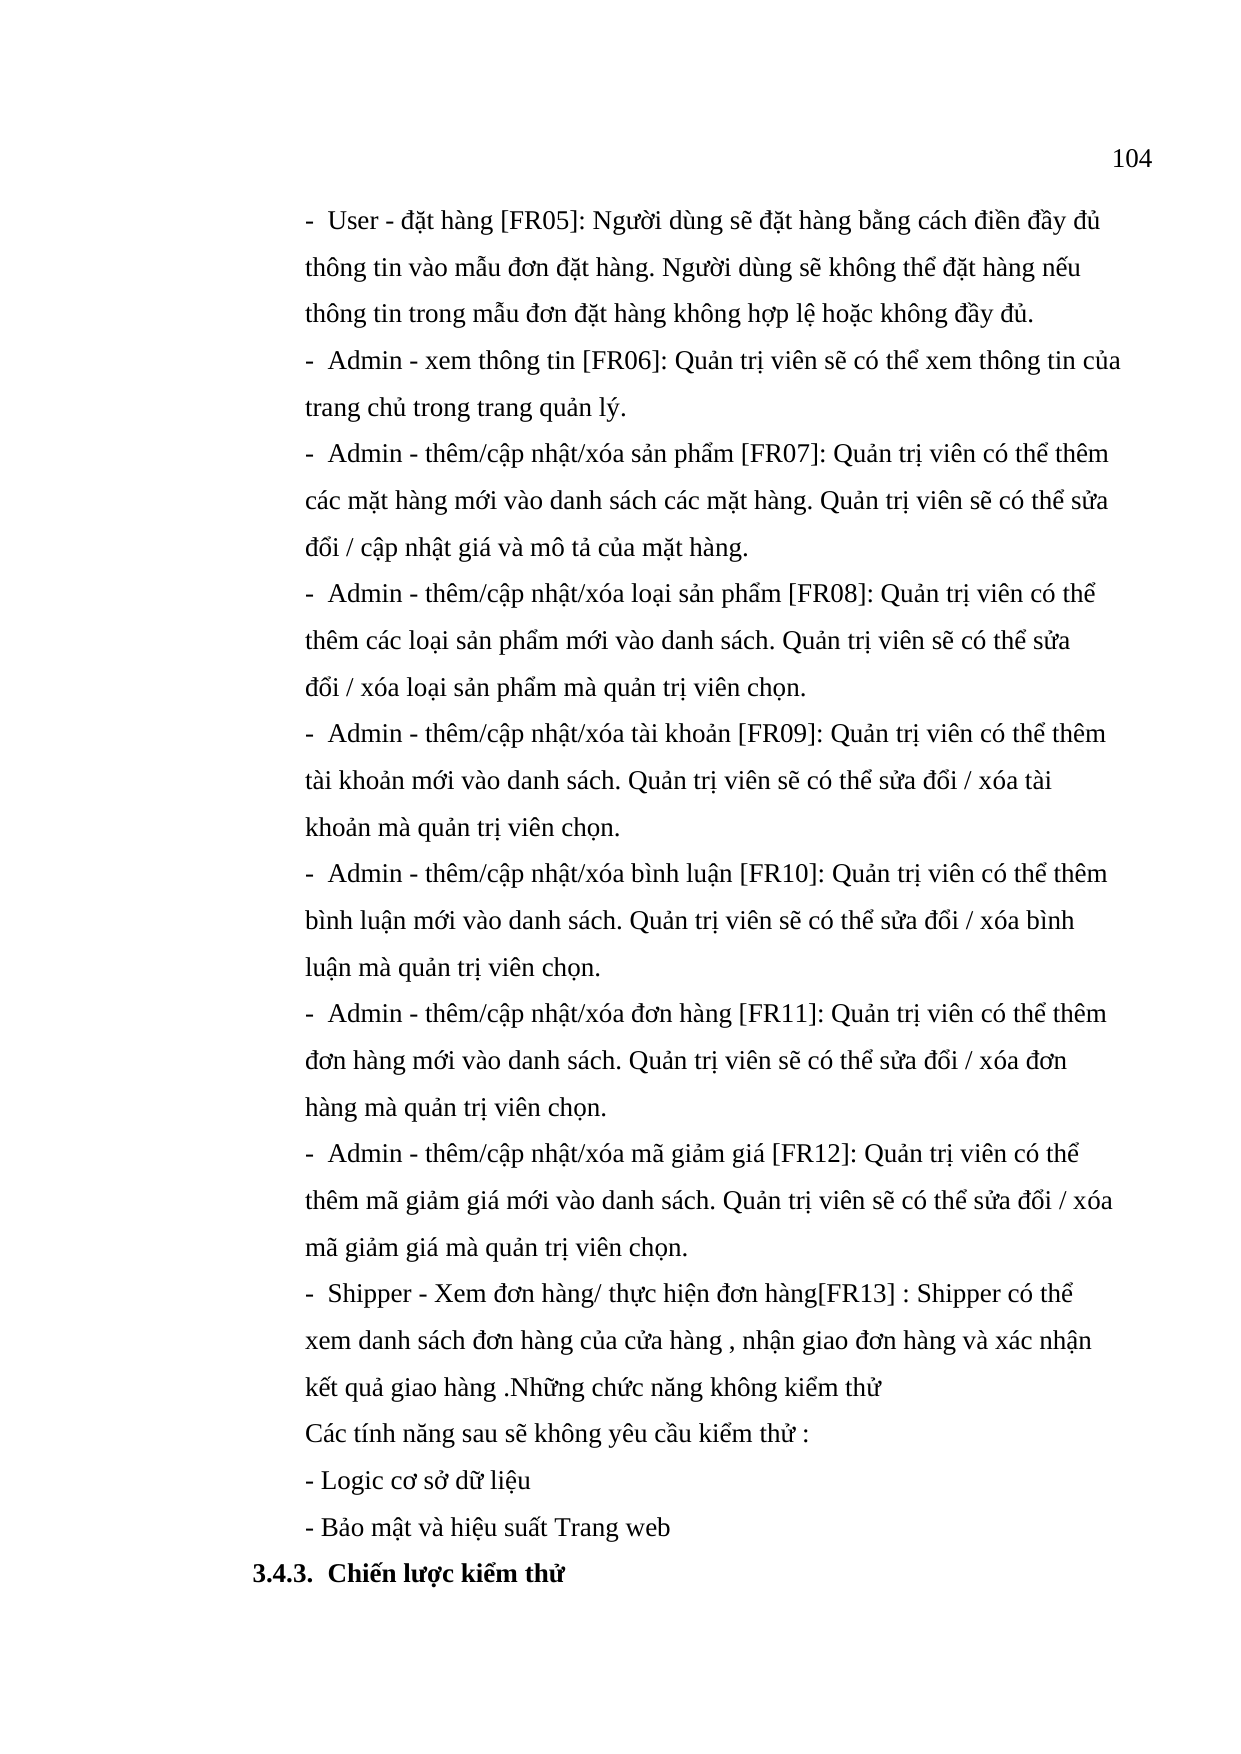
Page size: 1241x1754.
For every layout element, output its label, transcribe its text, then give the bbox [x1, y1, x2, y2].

list - Admin - thêm/cập nhật/xóa loại sản phẩm [FR08]: Quản trị viên có thể thêm các loại sản phẩm mới vào danh sách. Quản trị viên sẽ có thể sửa đổi / xóa loại sản phẩm mà quản trị viên chọn. [305, 577, 1122, 702]
list - Bảo mật và hiệu suất Trang web [305, 1511, 1122, 1542]
list - Admin - xem thông tin [FR06]: Quản trị viên sẽ có thể xem thông tin của trang chủ trong trang quản lý. [305, 344, 1122, 422]
list - User - đặt hàng [FR05]: Người dùng sẽ đặt hàng bằng cách điền đầy đủ thông tin vào mẫu đơn đặt hàng. Người dùng sẽ không thể đặt hàng nếu thông tin trong mẫu đơn đặt hàng không hợp lệ hoặc không đầy đủ. [305, 204, 1122, 328]
list Chiến lược kiểm thử [252, 1557, 1122, 1588]
list - Admin - thêm/cập nhật/xóa tài khoản [FR09]: Quản trị viên có thể thêm tài khoản mới vào danh sách. Quản trị viên sẽ có thể sửa đổi / xóa tài khoản mà quản trị viên chọn. [305, 717, 1122, 842]
list - Logic cơ sở dữ liệu [305, 1464, 1122, 1495]
list Các tính năng sau sẽ không yêu cầu kiểm thử : [305, 1417, 1122, 1448]
list - Admin - thêm/cập nhật/xóa bình luận [FR10]: Quản trị viên có thể thêm bình luận mới vào danh sách. Quản trị viên sẽ có thể sửa đổi / xóa bình luận mà quản trị viên chọn. [305, 857, 1122, 982]
list - Admin - thêm/cập nhật/xóa mã giảm giá [FR12]: Quản trị viên có thể thêm mã giảm giá mới vào danh sách. Quản trị viên sẽ có thể sửa đổi / xóa mã giảm giá mà quản trị viên chọn. [305, 1137, 1122, 1262]
list - Shipper - Xem đơn hàng/ thực hiện đơn hàng[FR13] : Shipper có thể xem danh sách đơn hàng của cửa hàng , nhận giao đơn hàng và xác nhận kết quả giao hàng .Những chức năng không kiểm thử [305, 1277, 1122, 1402]
list - Admin - thêm/cập nhật/xóa sản phẩm [FR07]: Quản trị viên có thể thêm các mặt hàng mới vào danh sách các mặt hàng. Quản trị viên sẽ có thể sửa đổi / cập nhật giá và mô tả của mặt hàng. [305, 437, 1122, 562]
list - Admin - thêm/cập nhật/xóa đơn hàng [FR11]: Quản trị viên có thể thêm đơn hàng mới vào danh sách. Quản trị viên sẽ có thể sửa đổi / xóa đơn hàng mà quản trị viên chọn. [305, 997, 1122, 1122]
